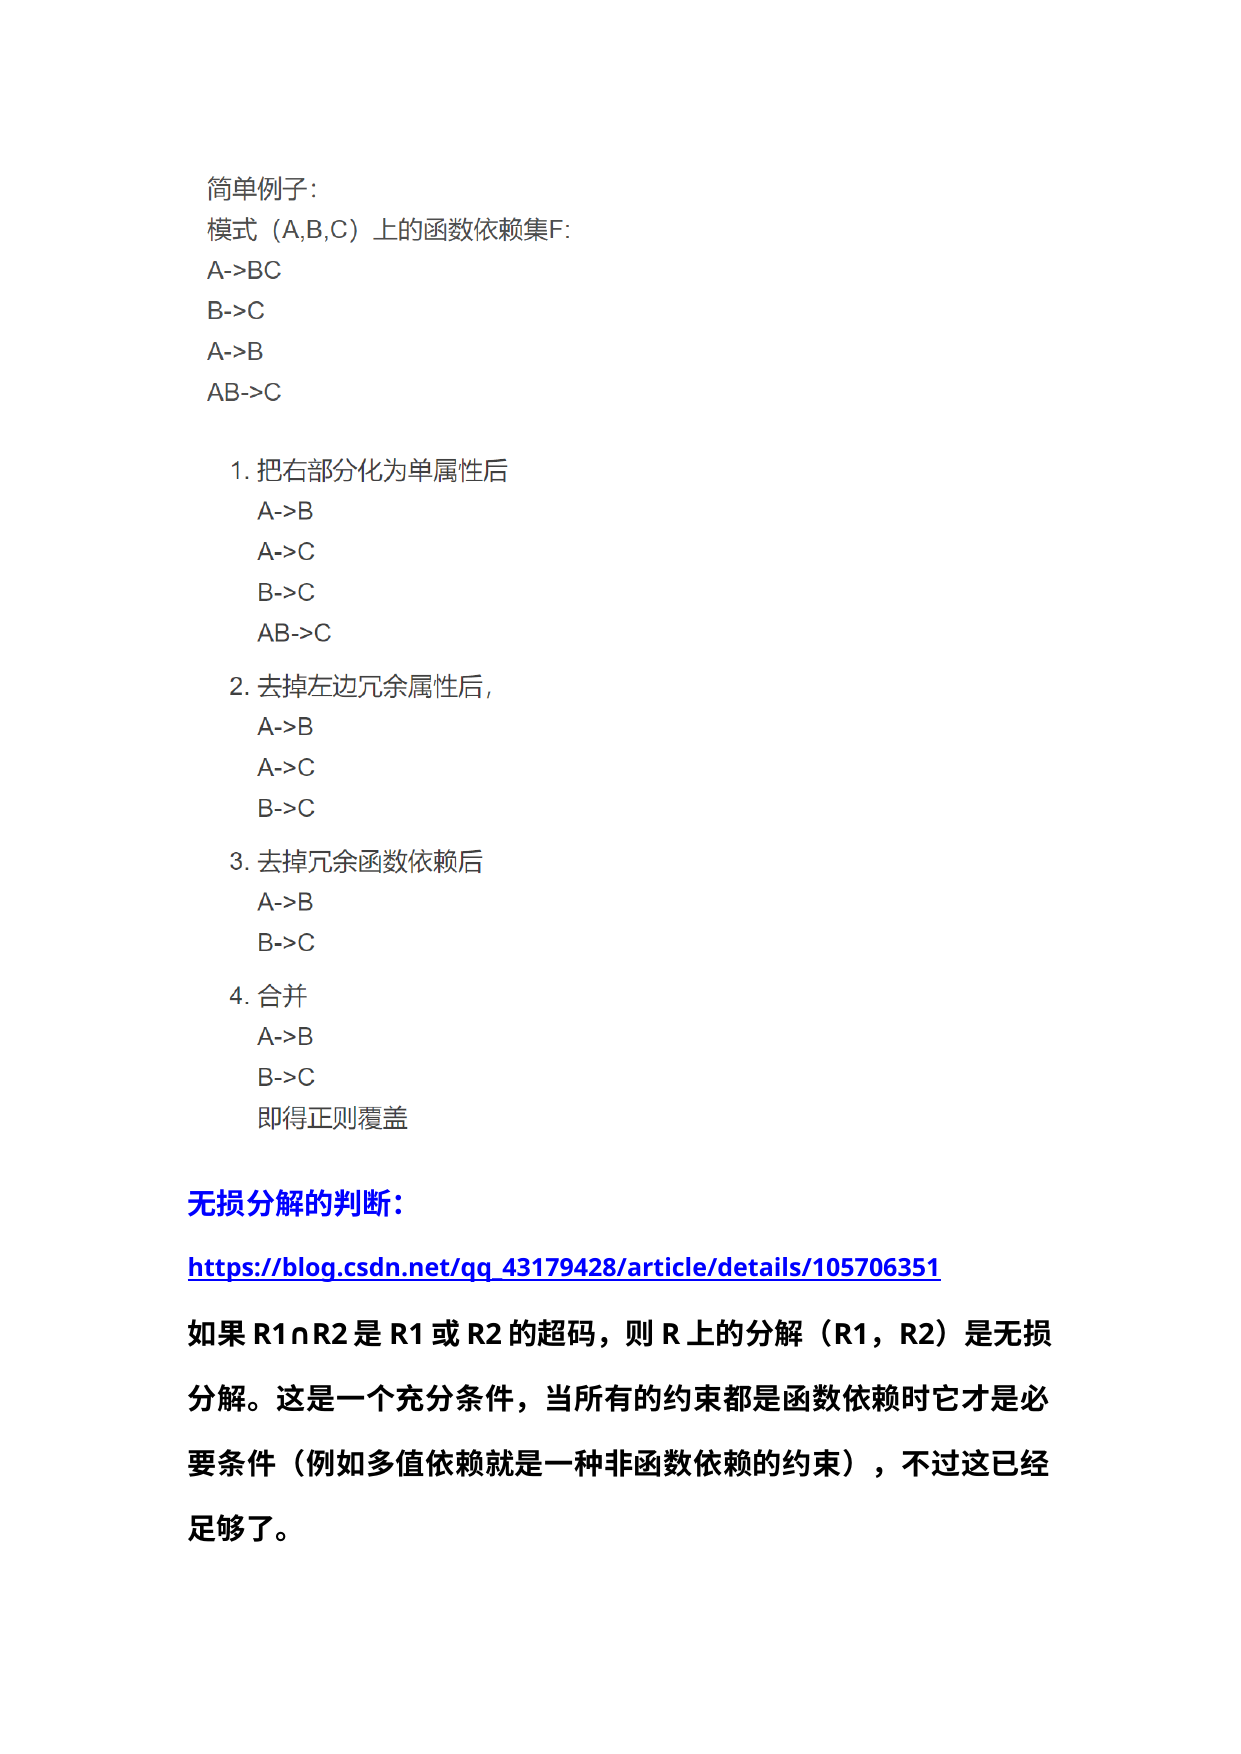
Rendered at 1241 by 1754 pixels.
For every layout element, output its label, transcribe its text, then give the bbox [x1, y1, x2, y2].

text https://blog.csdn.net/qq_43179428/article/details/105706351 [187, 1234, 1053, 1299]
picture [187, 162, 583, 1152]
text 如果R1∩R2是R1或R2的超码，则R上的分解（R1，R2）是无损分解。这是一个充分条件，当所有的约束都是函数依赖时它才是必要条件（例如多值依赖就是一种非函数依赖的约束），不过这已经足够了。 [187, 1299, 1053, 1559]
text 无损分解的判断： [187, 1169, 1053, 1234]
